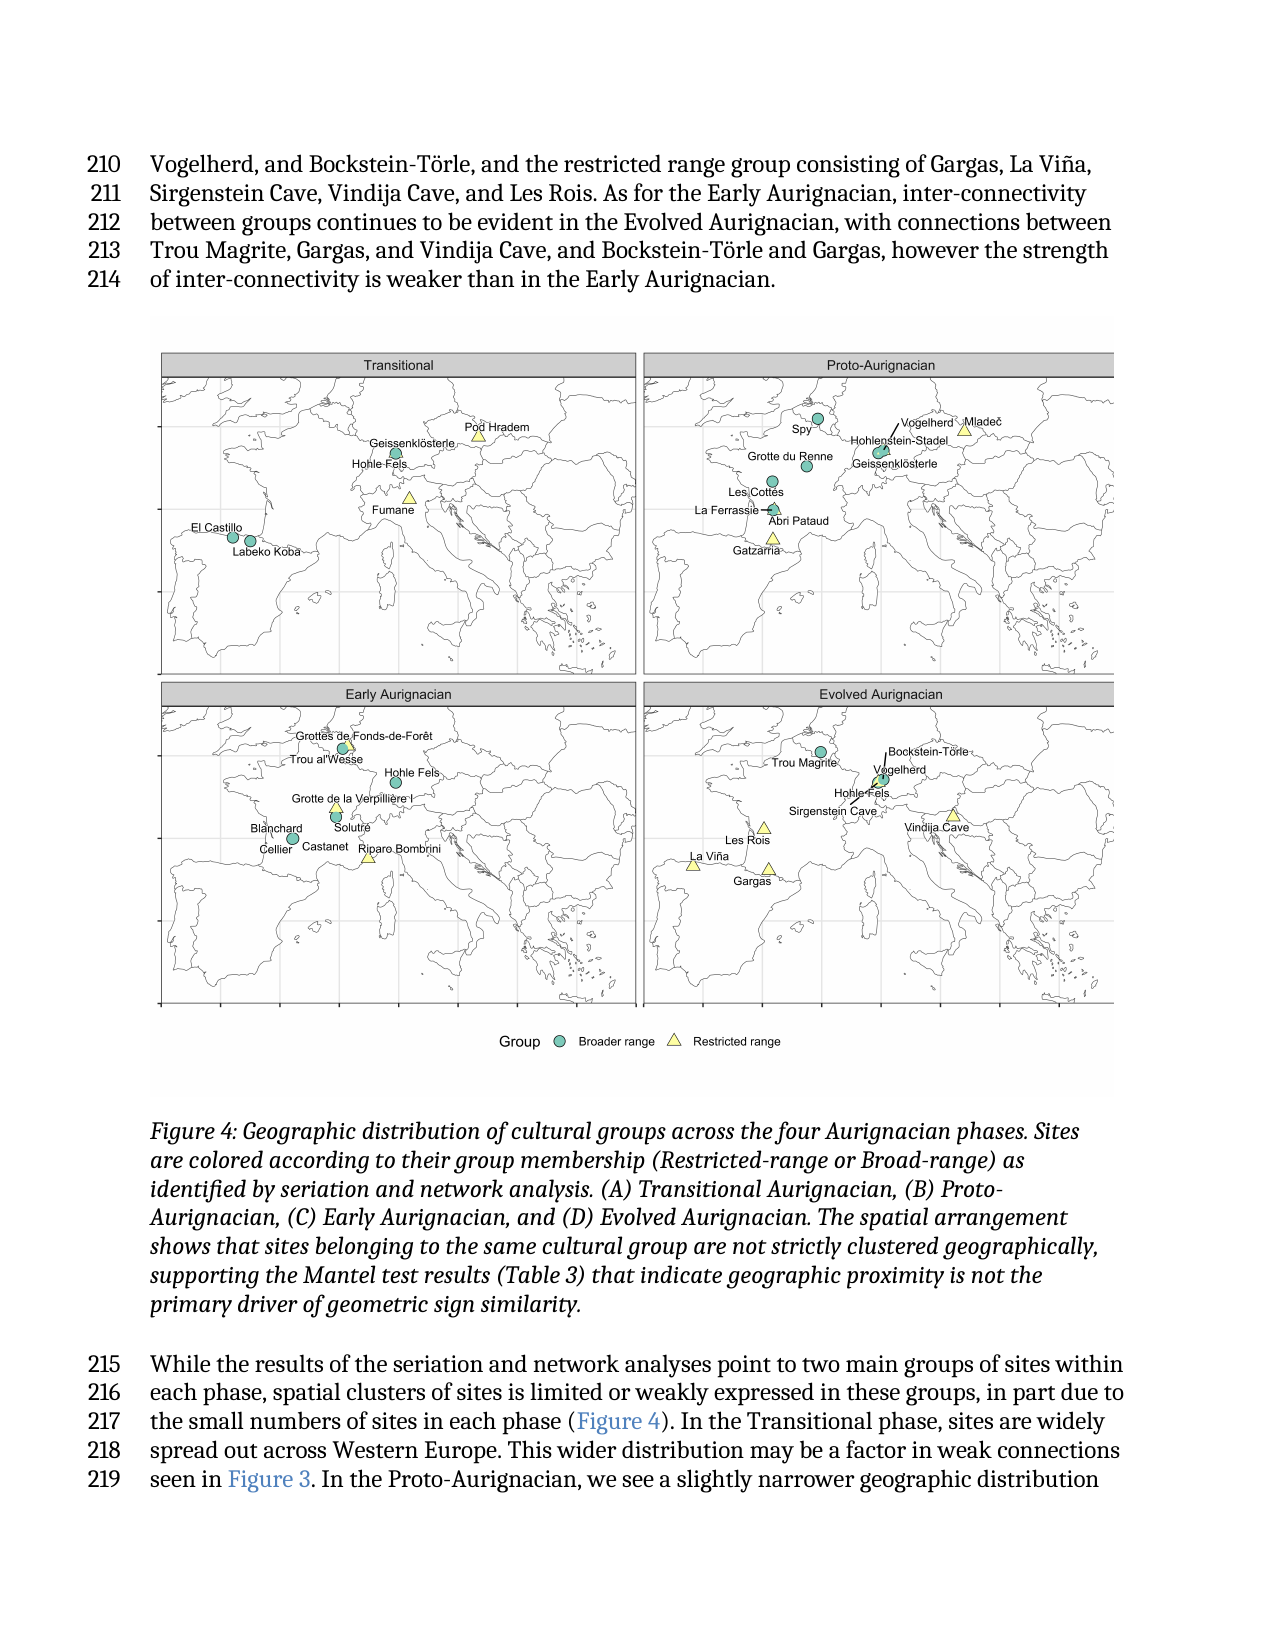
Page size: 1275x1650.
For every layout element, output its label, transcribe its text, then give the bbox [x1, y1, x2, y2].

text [150, 150, 1125, 294]
table_header Figure 4: Geographic distribution of cultural groups across the four Aurignacian phases. Sites are colored according to their group membership (Restricted-range or Broad-range) as identified by seriation and network analysis. (A) Transitional Aurignacian, (B) Proto-Aurignacian, (C) Early Aurignacian, and (D) Evolved Aurignacian. The spatial arrangement shows that sites belonging to the same cultural group are not strictly clustered geographically, supporting the Mantel test results (Table 3) that indicate geographic proximity is not the primary driver of geometric sign similarity. [139, 313, 1114, 1331]
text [150, 1349, 1125, 1493]
